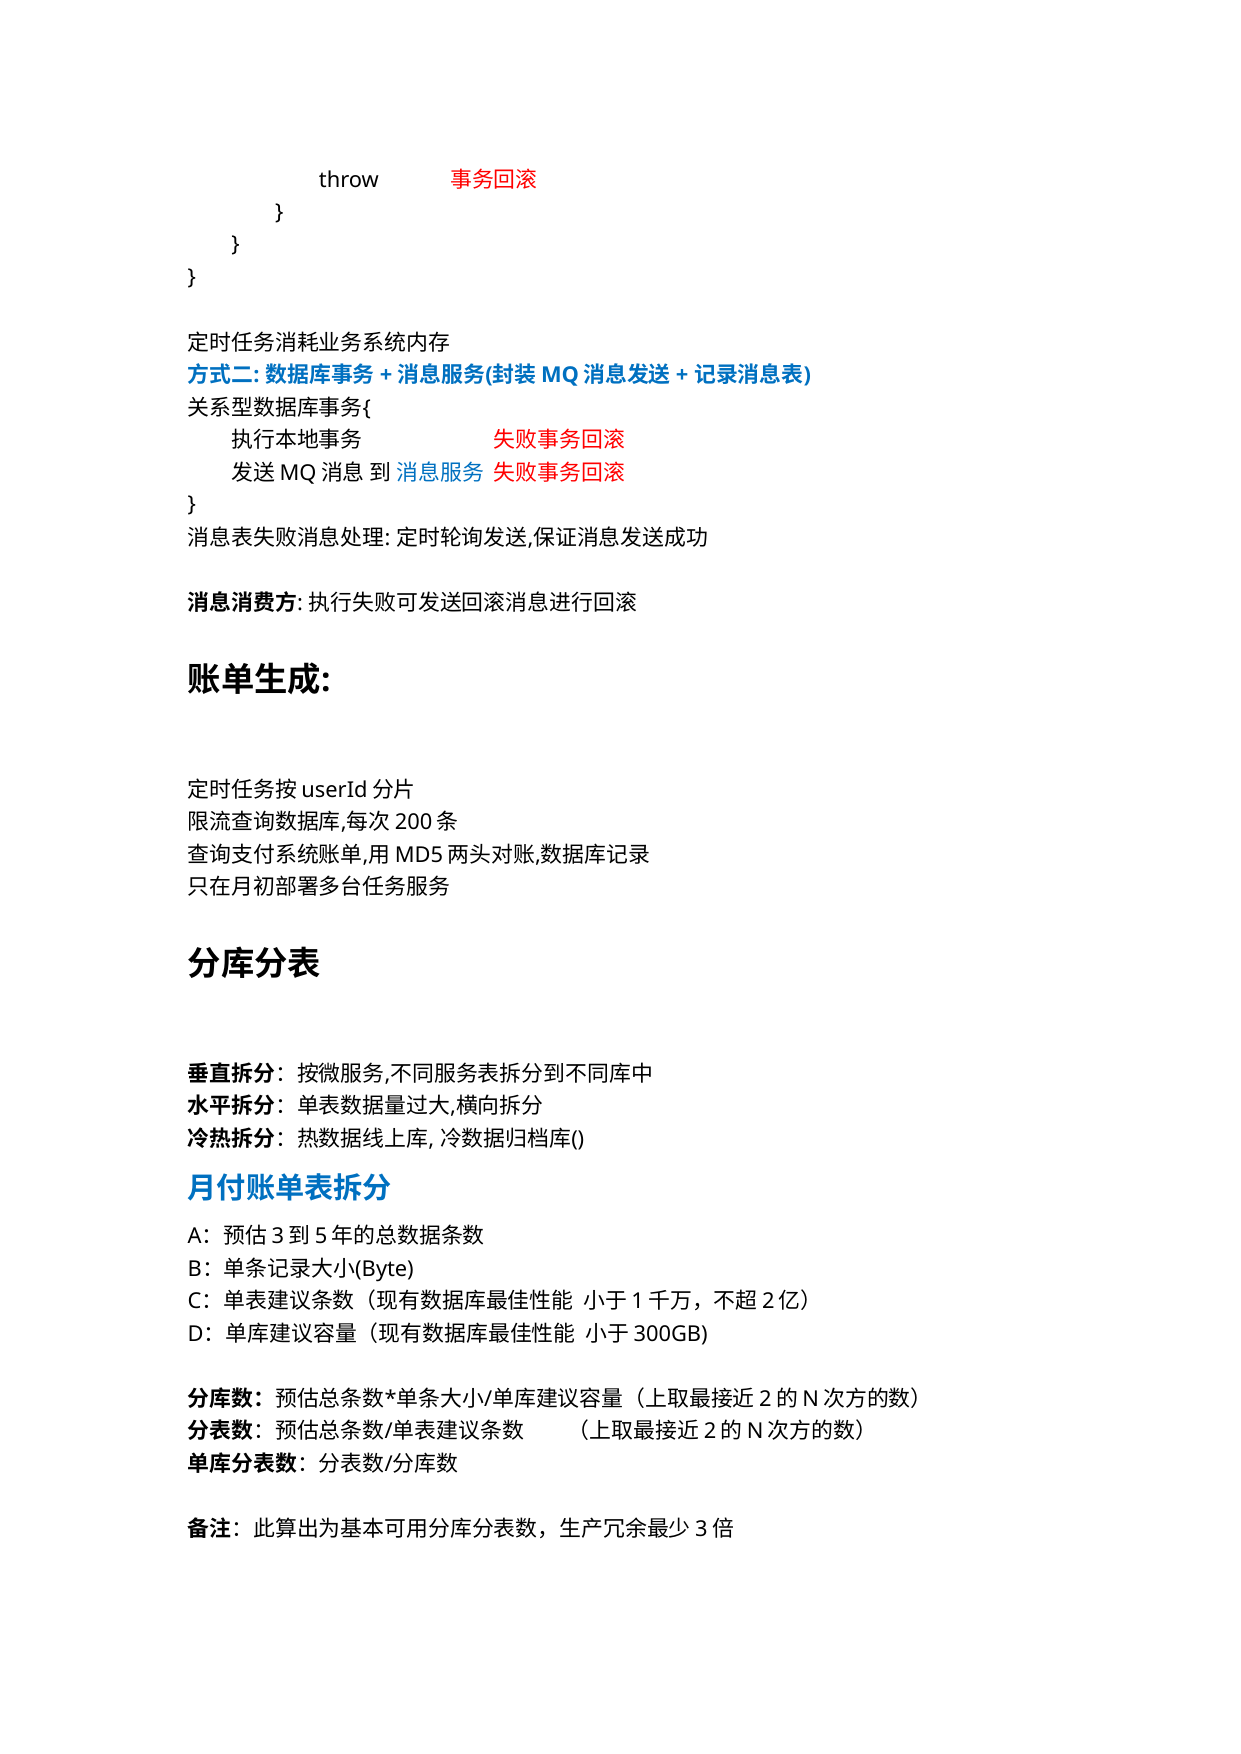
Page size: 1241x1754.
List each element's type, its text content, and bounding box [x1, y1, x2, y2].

text 消息消费方: 执行失败可发送回滚消息进行回滚 [187, 584, 1053, 617]
text throw 事务回滚 [231, 162, 1053, 194]
text 执行本地事务 失败事务回滚 [187, 422, 1053, 454]
text 备注：此算出为基本可用分库分表数，生产冗余最少3倍 [187, 1511, 1053, 1543]
text B：单条记录大小(Byte) [187, 1251, 1053, 1283]
text 垂直拆分：按微服务,不同服务表拆分到不同库中 [187, 1056, 1053, 1088]
text 分库数：预估总条数*单条大小/单库建议容量（上取最接近2的N次方的数） [187, 1381, 1053, 1413]
text 查询支付系统账单,用MD5两头对账,数据库记录 [187, 836, 1053, 869]
subtitle 分库分表 [187, 928, 1053, 993]
text 关系型数据库事务{ [187, 389, 1053, 422]
text 单库分表数：分表数/分库数 [187, 1446, 1053, 1478]
subtitle 账单生成: [187, 644, 1053, 709]
text 水平拆分：单表数据量过大,横向拆分 [187, 1088, 1053, 1121]
text 限流查询数据库,每次200条 [187, 804, 1053, 836]
text 方式二: 数据库事务 + 消息服务(封装MQ消息发送 + 记录消息表) [187, 357, 1053, 389]
text 冷热拆分：热数据线上库, 冷数据归档库() [187, 1121, 1053, 1153]
text 消息表失败消息处理: 定时轮询发送,保证消息发送成功 [187, 519, 1053, 552]
text A：预估3到5年的总数据条数 [187, 1218, 1053, 1251]
text 只在月初部署多台任务服务 [187, 869, 1053, 901]
text 发送MQ消息 到 消息服务 失败事务回滚 [187, 454, 1053, 487]
text 定时任务按userId分片 [187, 771, 1053, 804]
text C：单表建议条数（现有数据库最佳性能 小于1千万，不超2亿） [187, 1283, 1053, 1316]
text 月付账单表拆分 [187, 1153, 1053, 1218]
text } [187, 259, 1053, 292]
text 定时任务消耗业务系统内存 [187, 324, 1053, 357]
text } [187, 487, 1053, 519]
text } [231, 194, 1053, 227]
text 分表数：预估总条数/单表建议条数 （上取最接近2的N次方的数） [187, 1413, 1053, 1446]
text } [187, 227, 1053, 259]
text D：单库建议容量（现有数据库最佳性能 小于300GB) [187, 1316, 1053, 1348]
